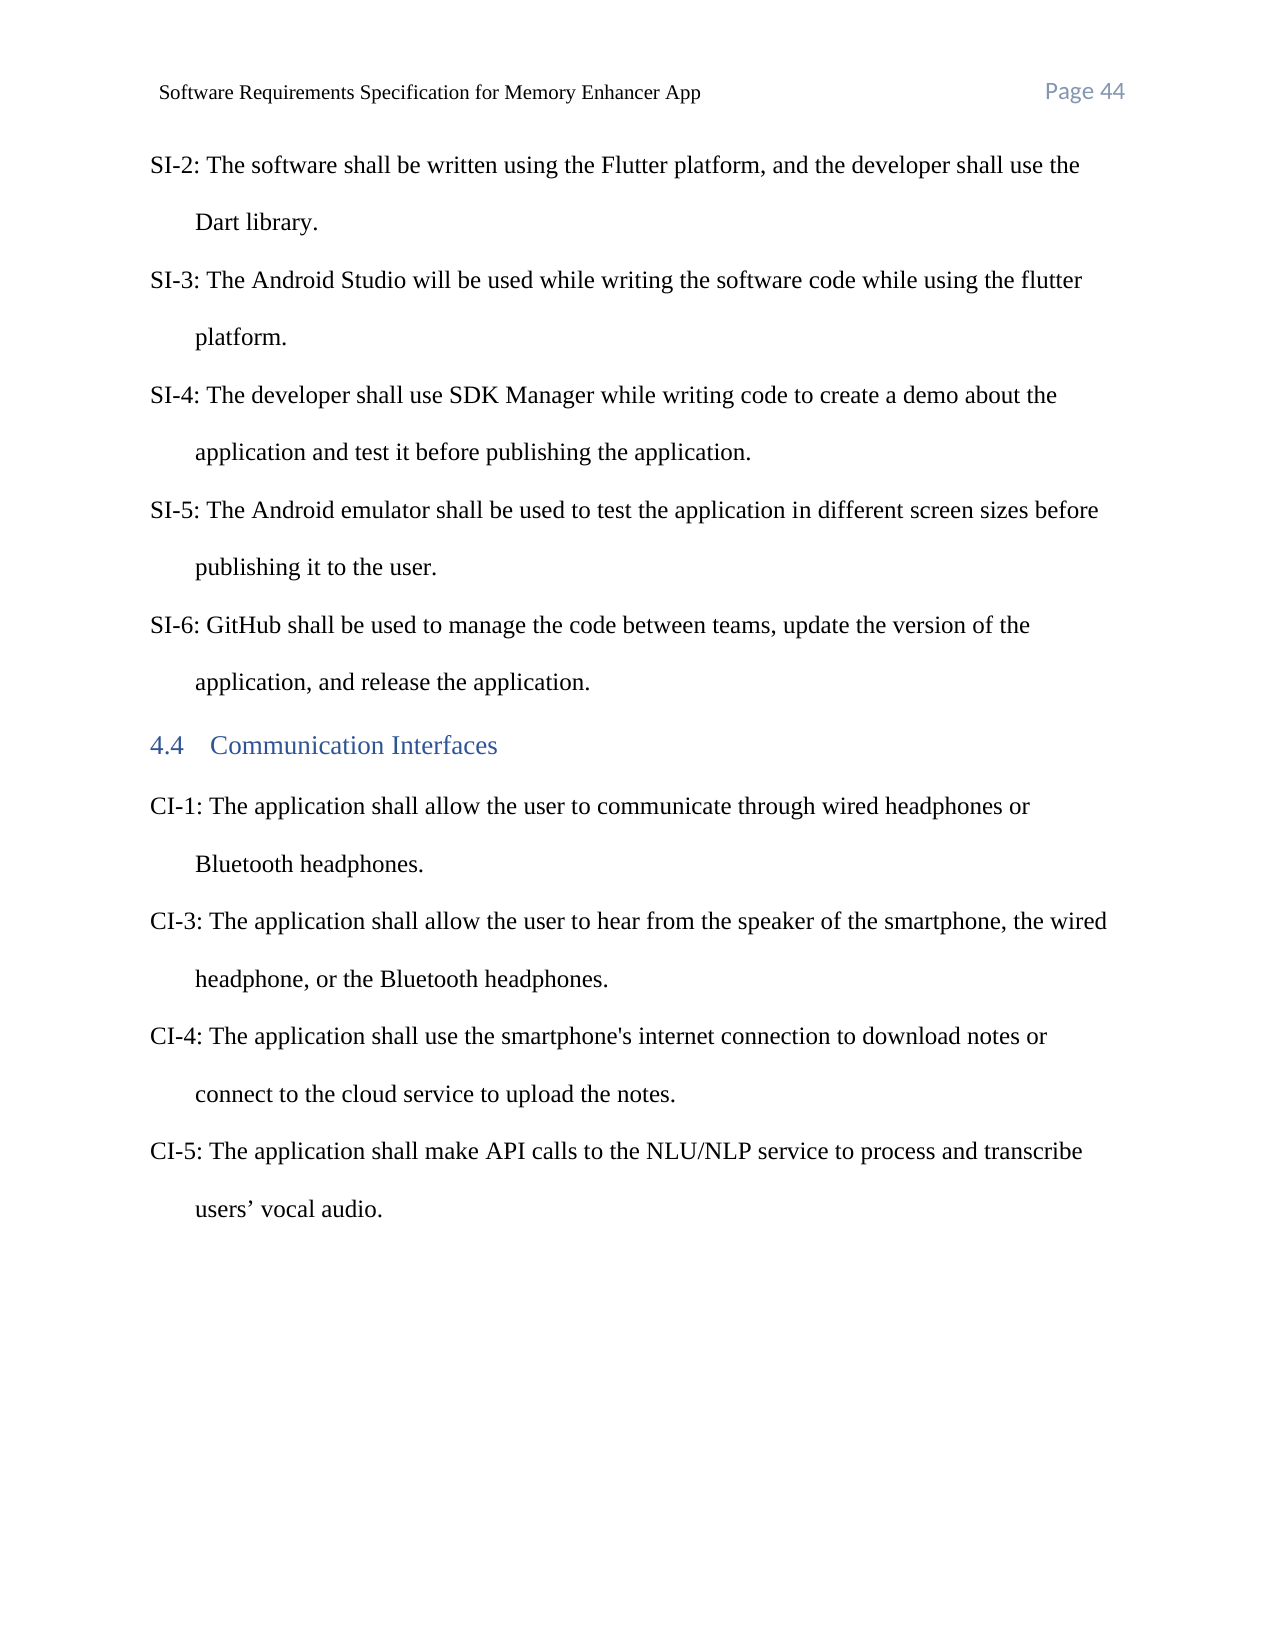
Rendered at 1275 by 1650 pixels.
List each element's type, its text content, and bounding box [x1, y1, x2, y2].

text SI-2: The software shall be written using the Flutter platform, and the developer shall use the Dart library. [150, 150, 1125, 236]
text SI-6: GitHub shall be used to manage the code between teams, update the version of the application, and release the application. [150, 610, 1125, 696]
text CI-1: The application shall allow the user to communicate through wired headphones or Bluetooth headphones. [150, 791, 1125, 878]
text SI-5: The Android emulator shall be used to test the application in different screen sizes before publishing it to the user. [150, 495, 1125, 581]
text CI-5: The application shall make API calls to the NLU/NLP service to process and transcribe users’ vocal audio. [150, 1136, 1125, 1223]
text CI-3: The application shall allow the user to hear from the speaker of the smartphone, the wired headphone, or the Bluetooth headphones. [150, 906, 1125, 993]
subtitle Communication Interfaces [150, 729, 1125, 760]
text SI-3: The Android Studio will be used while writing the software code while using the flutter platform. [150, 265, 1125, 351]
text CI-4: The application shall use the smartphone's internet connection to download notes or connect to the cloud service to upload the notes. [150, 1021, 1125, 1108]
text SI-4: The developer shall use SDK Manager while writing code to create a demo about the application and test it before publishing the application. [150, 380, 1125, 466]
